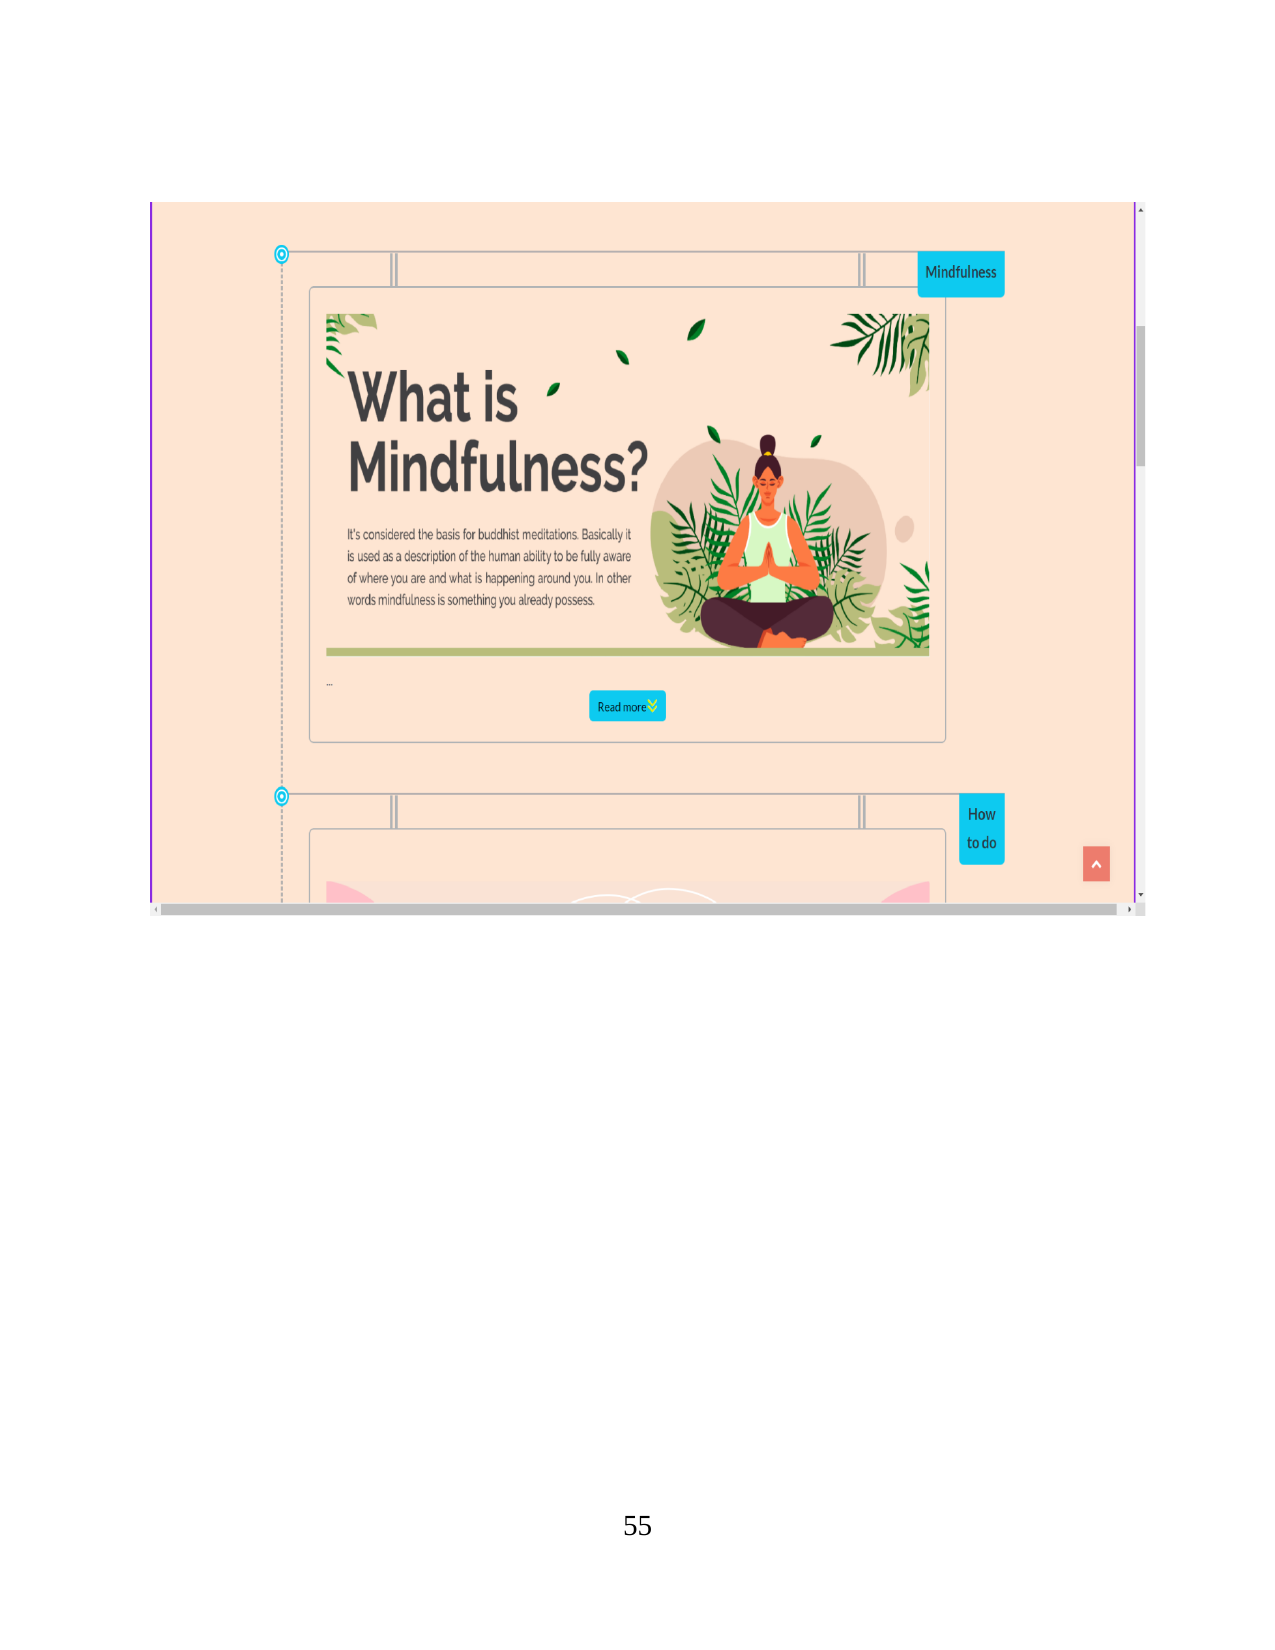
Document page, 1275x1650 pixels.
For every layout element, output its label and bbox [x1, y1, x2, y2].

picture [150, 202, 1146, 916]
